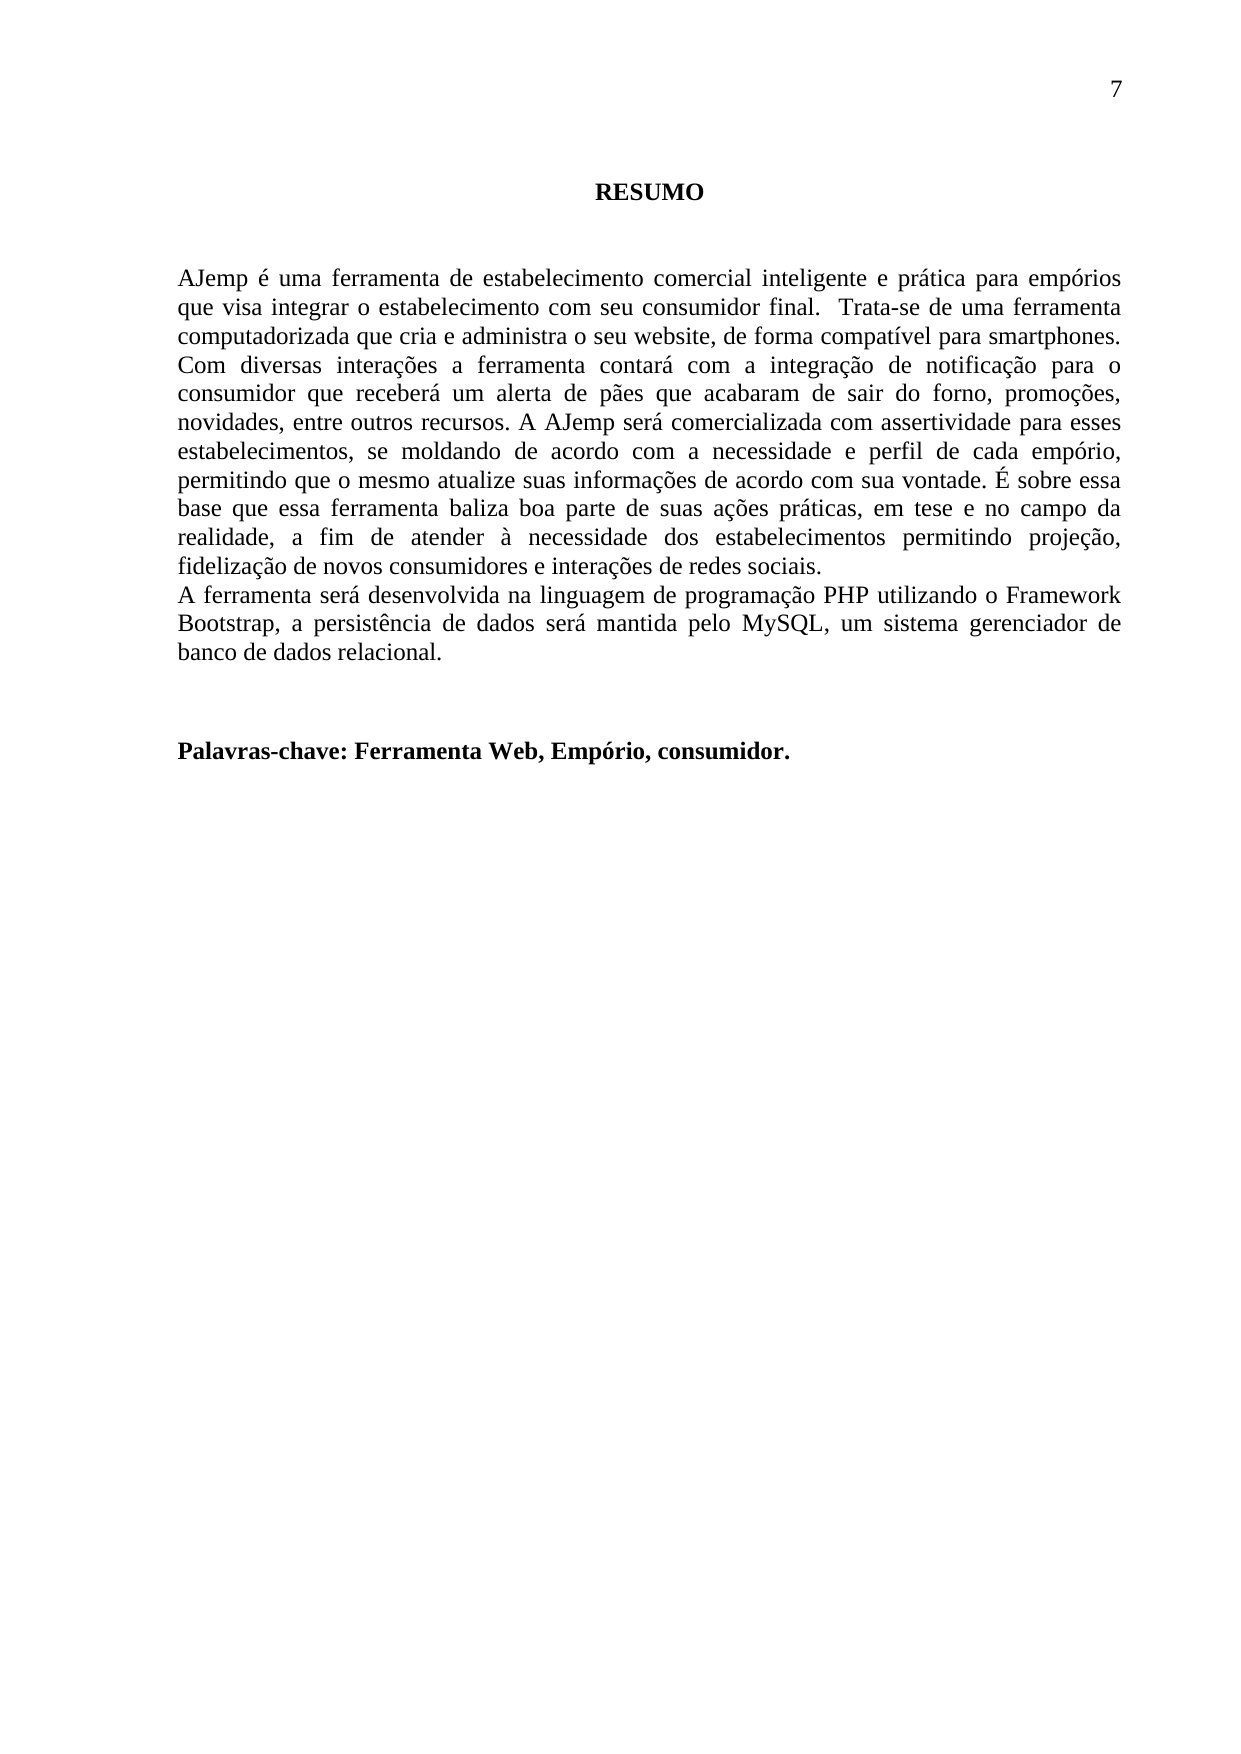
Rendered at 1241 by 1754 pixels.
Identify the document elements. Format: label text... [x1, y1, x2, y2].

text RESUMO [177, 177, 1122, 206]
text A ferramenta será desenvolvida na linguagem de programação PHP utilizando o Framework Bootstrap, a persistência de dados será mantida pelo MySQL, um sistema gerenciador de banco de dados relacional. [177, 580, 1122, 666]
text Palavras-chave: Ferramenta Web, Empório, consumidor. [177, 736, 1122, 765]
text AJemp é uma ferramenta de estabelecimento comercial inteligente e prática para empórios que visa integrar o estabelecimento com seu consumidor final. Trata-se de uma ferramenta computadorizada que cria e administra o seu website, de forma compatível para smartphones. Com diversas interações a ferramenta contará com a integração de notificação para o consumidor que receberá um alerta de pães que acabaram de sair do forno, promoções, novidades, entre outros recursos. A AJemp será comercializada com assertividade para esses estabelecimentos, se moldando de acordo com a necessidade e perfil de cada empório, permitindo que o mesmo atualize suas informações de acordo com sua vontade. É sobre essa base que essa ferramenta baliza boa parte de suas ações práticas, em tese e no campo da realidade, a fim de atender à necessidade dos estabelecimentos permitindo projeção, fidelização de novos consumidores e interações de redes sociais. [177, 263, 1122, 580]
